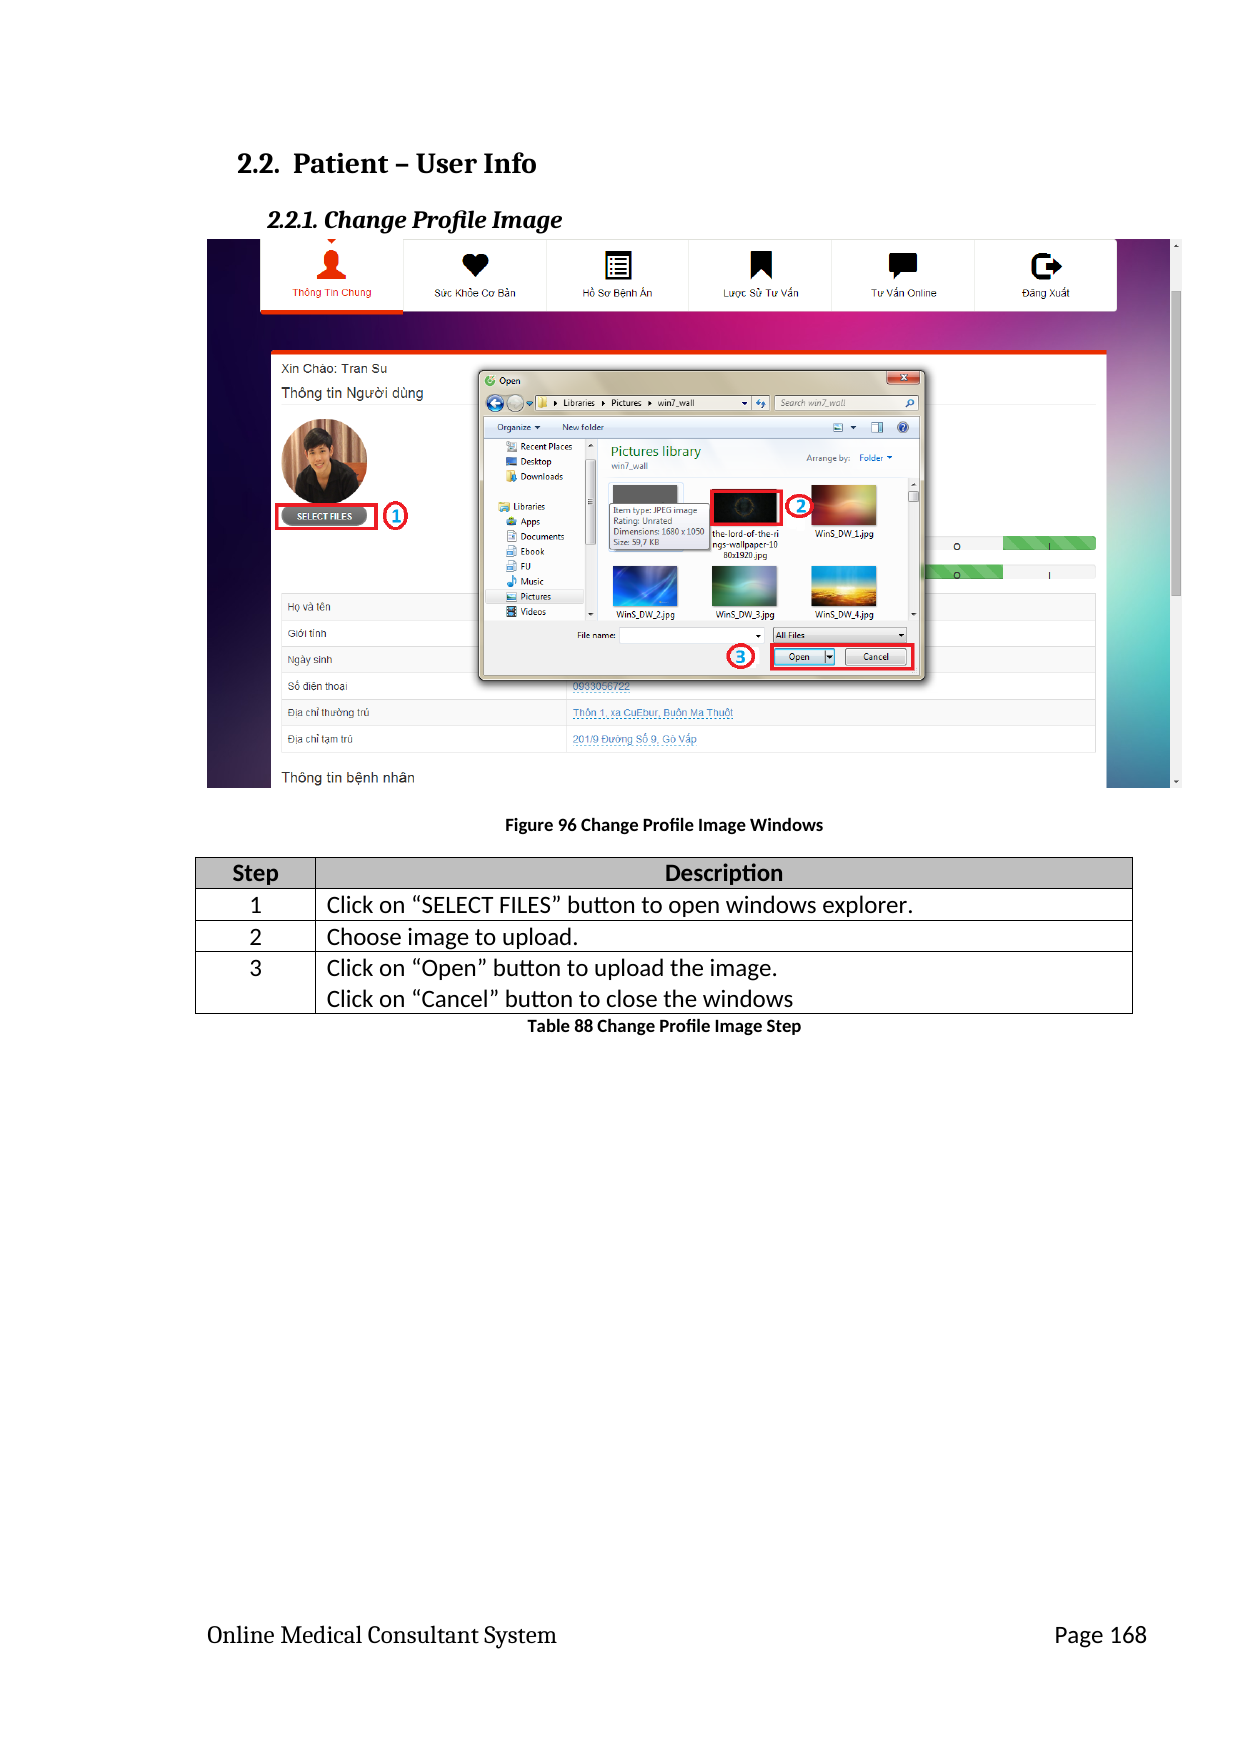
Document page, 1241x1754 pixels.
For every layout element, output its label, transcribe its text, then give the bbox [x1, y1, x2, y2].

text Figure 96 Change Profile Image Windows [207, 813, 1122, 836]
subtitle Patient – User Info [237, 147, 1122, 181]
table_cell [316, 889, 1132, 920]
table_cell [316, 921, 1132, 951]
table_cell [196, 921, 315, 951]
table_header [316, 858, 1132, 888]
picture [207, 239, 1182, 788]
subtitle Change Profile Image [267, 206, 1122, 235]
text Table 88 Change Profile Image Step [207, 1014, 1122, 1037]
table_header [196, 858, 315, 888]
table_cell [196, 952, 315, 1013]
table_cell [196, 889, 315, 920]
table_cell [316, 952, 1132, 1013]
